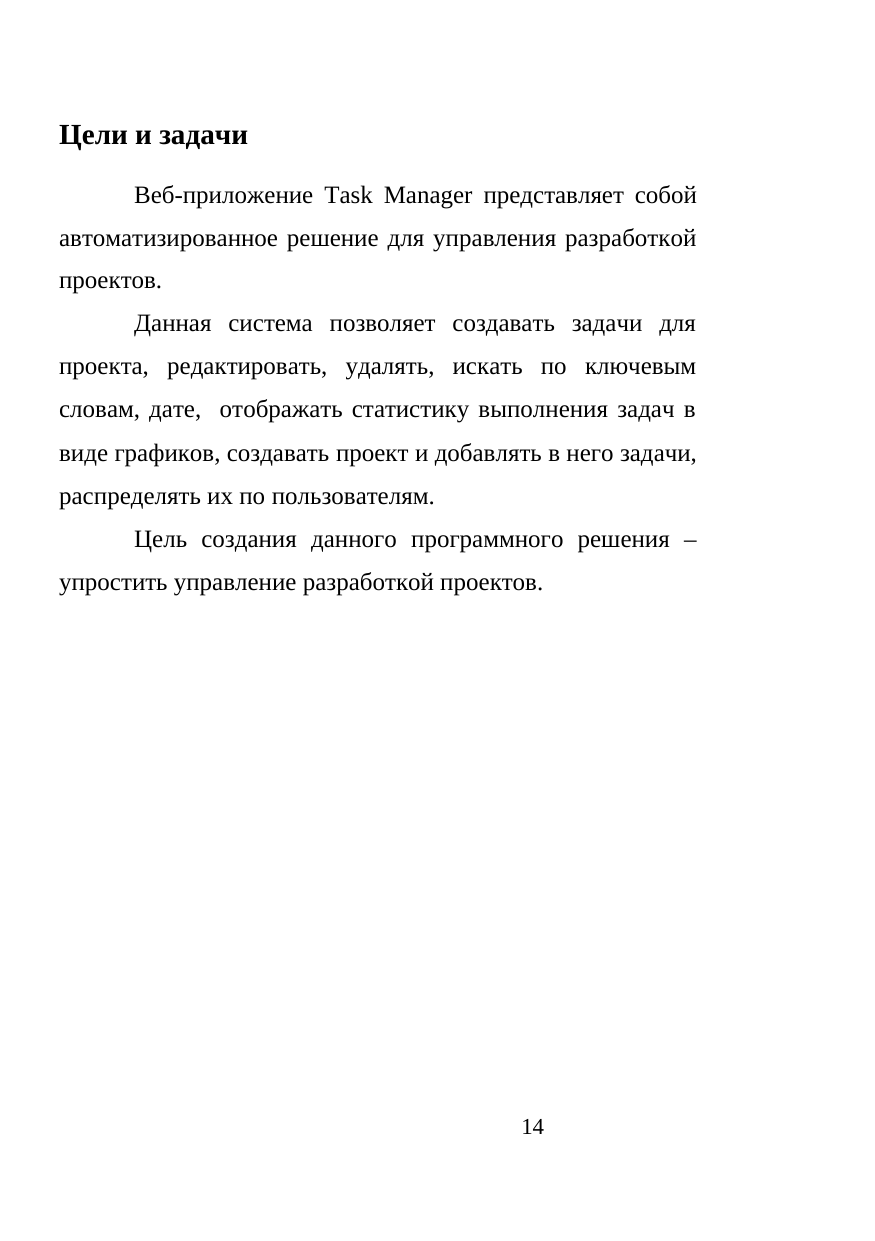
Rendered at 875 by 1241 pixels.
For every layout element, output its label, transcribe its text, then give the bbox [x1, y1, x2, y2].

text Веб-приложение Task Manager представляет собой автоматизированное решение для управления разработкой проектов. [59, 180, 697, 294]
text Данная система позволяет создавать задачи для проекта, редактировать, удалять, искать по ключевым словам, дате, отображать статистику выполнения задач в виде графиков, создавать проект и добавлять в него задачи, распределять их по пользователям. [59, 308, 697, 509]
text Цель создания данного программного решения – упростить управление разработкой проектов. [59, 524, 697, 596]
subtitle Цели и задачи [59, 117, 866, 151]
